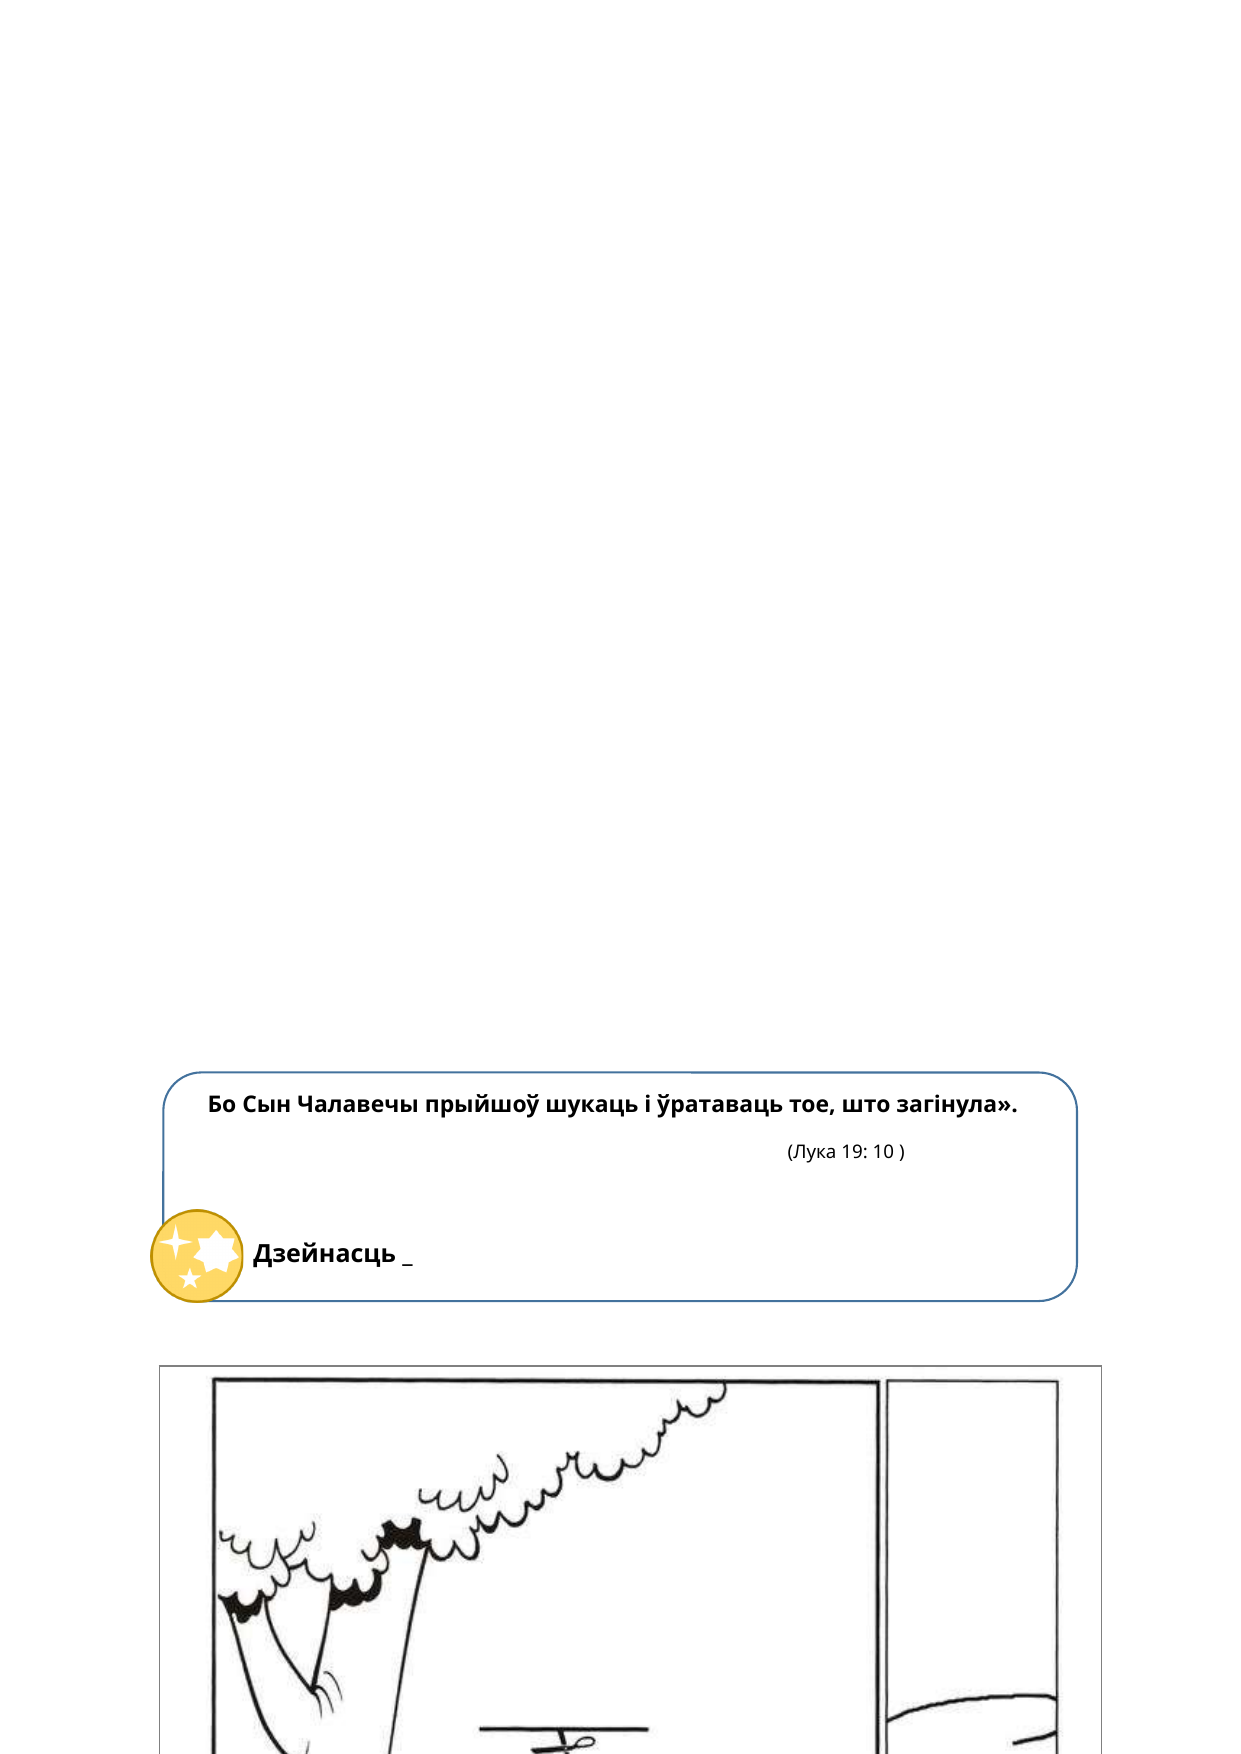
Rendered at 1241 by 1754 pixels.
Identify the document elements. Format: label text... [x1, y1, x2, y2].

text Бо Сын Чалавечы прыйшоў шукаць і ўратаваць тое, што загінула». [150, 1088, 1090, 1119]
picture [160, 1367, 1101, 1754]
text Дзейнасць _ [244, 1236, 1090, 1270]
text (Лука 19: 10 ) [150, 1138, 1090, 1163]
picture [150, 1209, 244, 1303]
